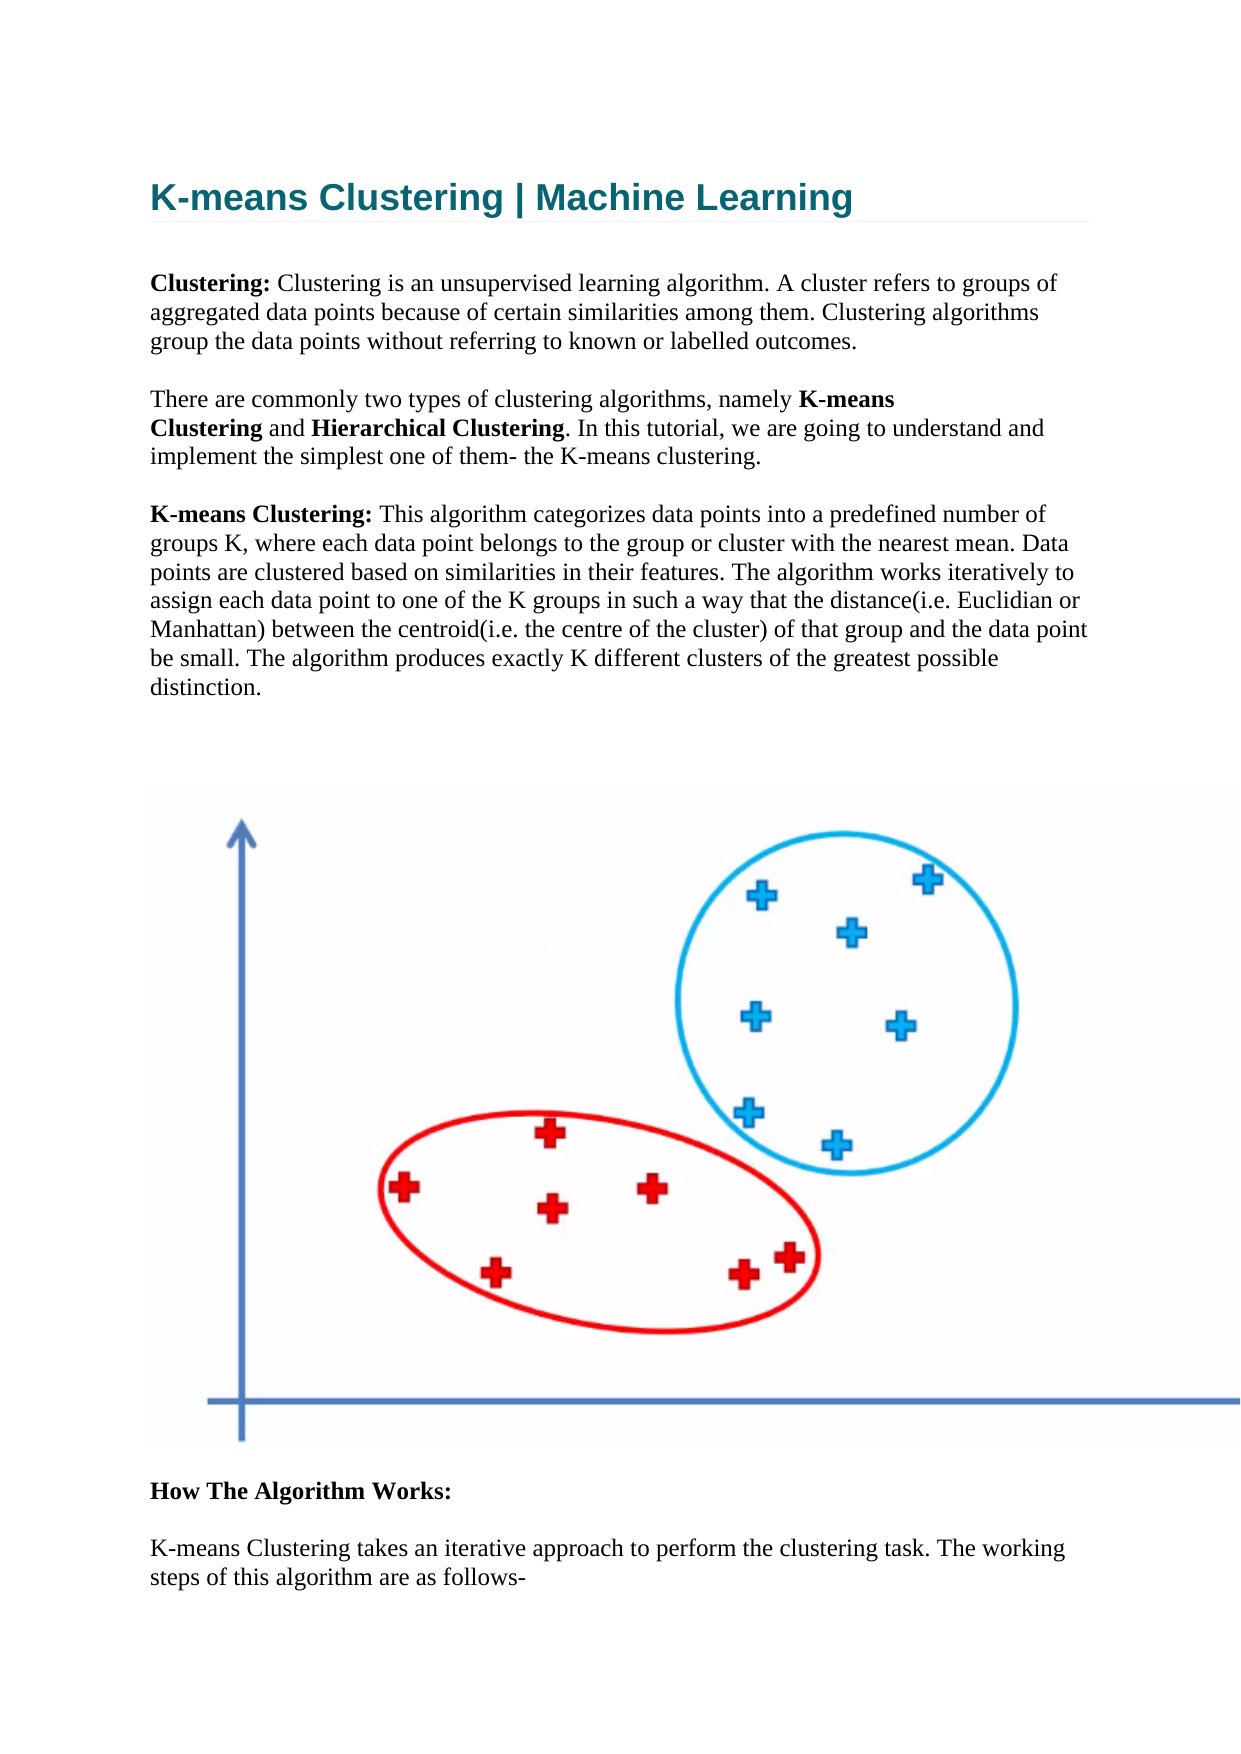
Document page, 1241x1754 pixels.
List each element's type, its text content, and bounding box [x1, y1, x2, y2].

picture [150, 787, 1241, 1447]
text How The Algorithm Works: K-means Clustering takes an iterative approach to perform the clustering task. The working steps of this algorithm are as follows- [150, 1476, 1090, 1591]
subtitle K-means Clustering | Machine Learning [150, 175, 1090, 218]
text Clustering: Clustering is an unsupervised learning algorithm. A cluster refers to groups of aggregated data points because of certain similarities among them. Clustering algorithms group the data points without referring to known or labelled outcomes. [150, 268, 1090, 355]
text There are commonly two types of clustering algorithms, namely K-means Clustering and Hierarchical Clustering. In this tutorial, we are going to understand and implement the simplest one of them- the K-means clustering. [150, 384, 1090, 470]
text K-means Clustering: This algorithm categorizes data points into a predefined number of groups K, where each data point belongs to the group or cluster with the nearest mean. Data points are clustered based on similarities in their features. The algorithm works iteratively to assign each data point to one of the K groups in such a way that the distance(i.e. Euclidian or Manhattan) between the centroid(i.e. the centre of the cluster) of that group and the data point be small. The algorithm produces exactly K different clusters of the greatest possible distinction. [150, 499, 1090, 729]
